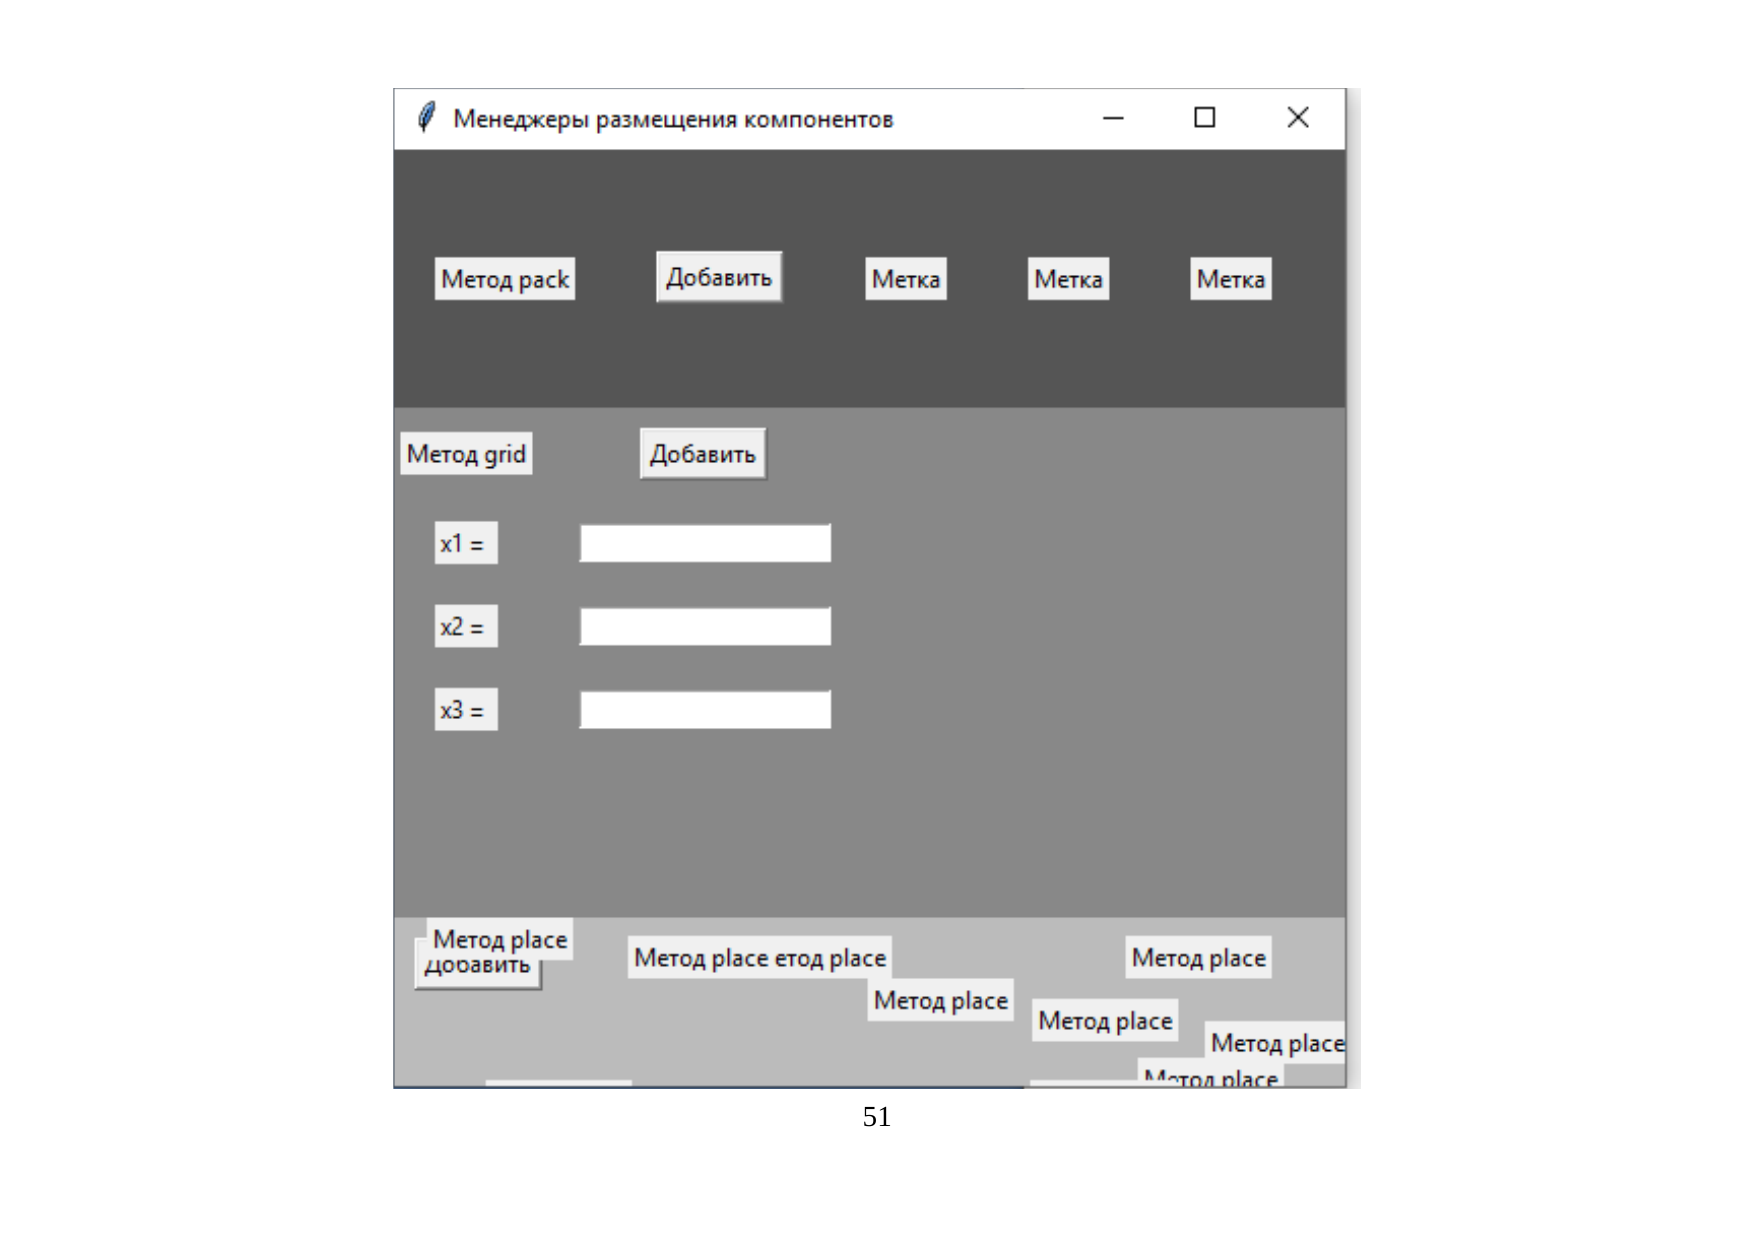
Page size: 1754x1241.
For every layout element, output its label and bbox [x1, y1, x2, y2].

picture [393, 88, 1361, 1089]
